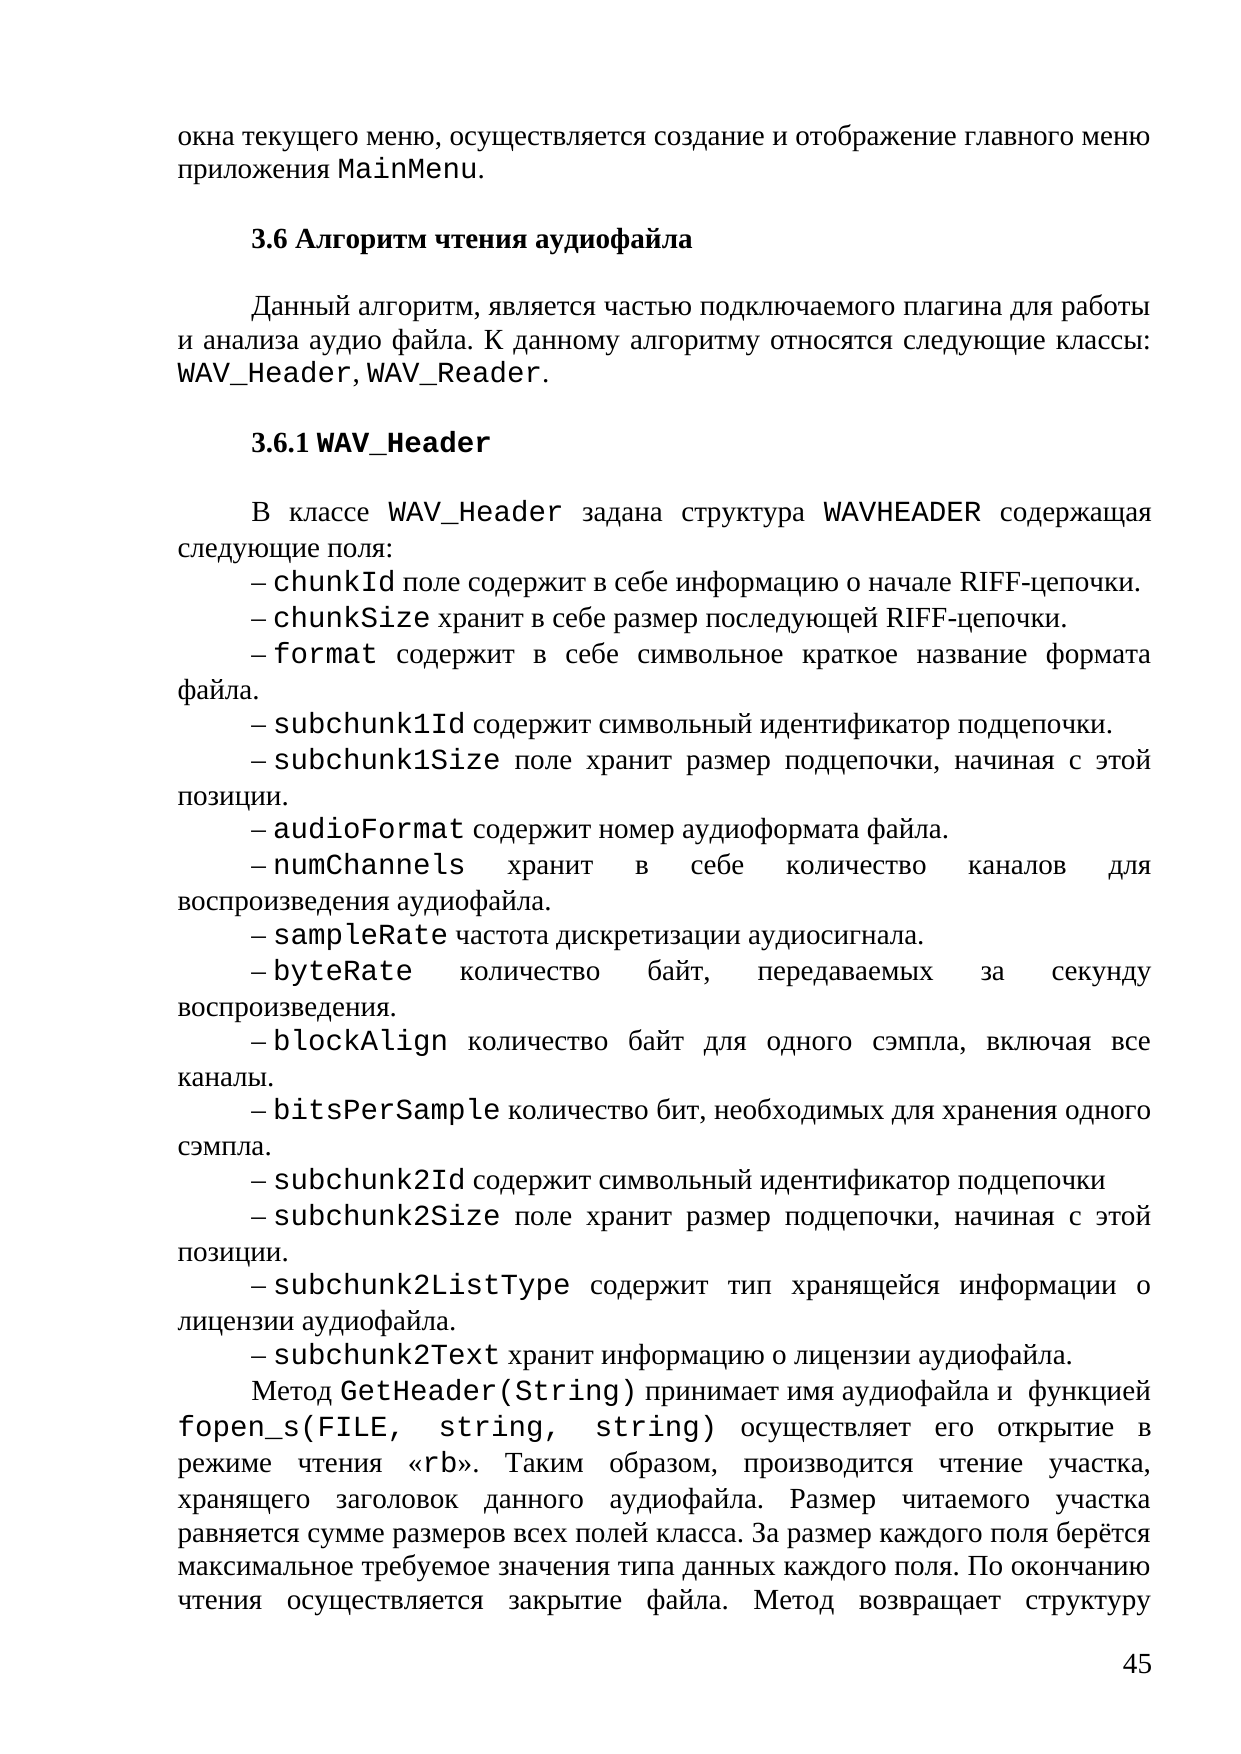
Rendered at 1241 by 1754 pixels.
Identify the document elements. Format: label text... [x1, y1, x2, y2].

text 3.6.1 WAV_Header [177, 425, 1152, 461]
list 3.6 Алгоритм чтения аудиофайла [177, 221, 1152, 255]
text – byteRate количество байт, передаваемых за секунду воспроизведения. [177, 953, 1152, 1023]
text – format содержит в себе символьное краткое название формата файла. [177, 636, 1152, 706]
text – subchunk1Size поле хранит размер подцепочки, начиная с этой позиции. [177, 742, 1152, 811]
text – subchunk2Text хранит информацию о лицензии аудиофайла. [177, 1337, 1152, 1373]
text Данный алгоритм, является частью подключаемого плагина для работы и анализа аудио файла. К данному алгоритму относятся следующие классы: WAV_Header, WAV_Reader. [177, 288, 1152, 391]
text – subchunk1Id содержит символьный идентификатор подцепочки. [177, 706, 1152, 742]
text В классе WAV_Header задана структура WAVHEADER содержащая следующие поля: [177, 494, 1152, 564]
text – sampleRate частота дискретизации аудиосигнала. [177, 917, 1152, 953]
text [177, 118, 1152, 188]
text – subchunk2Size поле хранит размер подцепочки, начиная с этой позиции. [177, 1198, 1152, 1267]
text – subchunk2Id содержит символьный идентификатор подцепочки [177, 1162, 1152, 1198]
text – blockAlign количество байт для одного сэмпла, включая все каналы. [177, 1023, 1152, 1092]
text – subchunk2ListType содержит тип хранящейся информации о лицензии аудиофайла. [177, 1267, 1152, 1337]
text – audioFormat содержит номер аудиоформата файла. [177, 811, 1152, 847]
text – chunkSize хранит в себе размер последующей RIFF-цепочки. [177, 600, 1152, 636]
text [177, 1373, 1152, 1615]
text – numChannels хранит в себе количество каналов для воспроизведения аудиофайла. [177, 847, 1152, 917]
text – bitsPerSample количество бит, необходимых для хранения одного сэмпла. [177, 1092, 1152, 1162]
text – chunkId поле содержит в себе информацию о начале RIFF-цепочки. [177, 564, 1152, 600]
